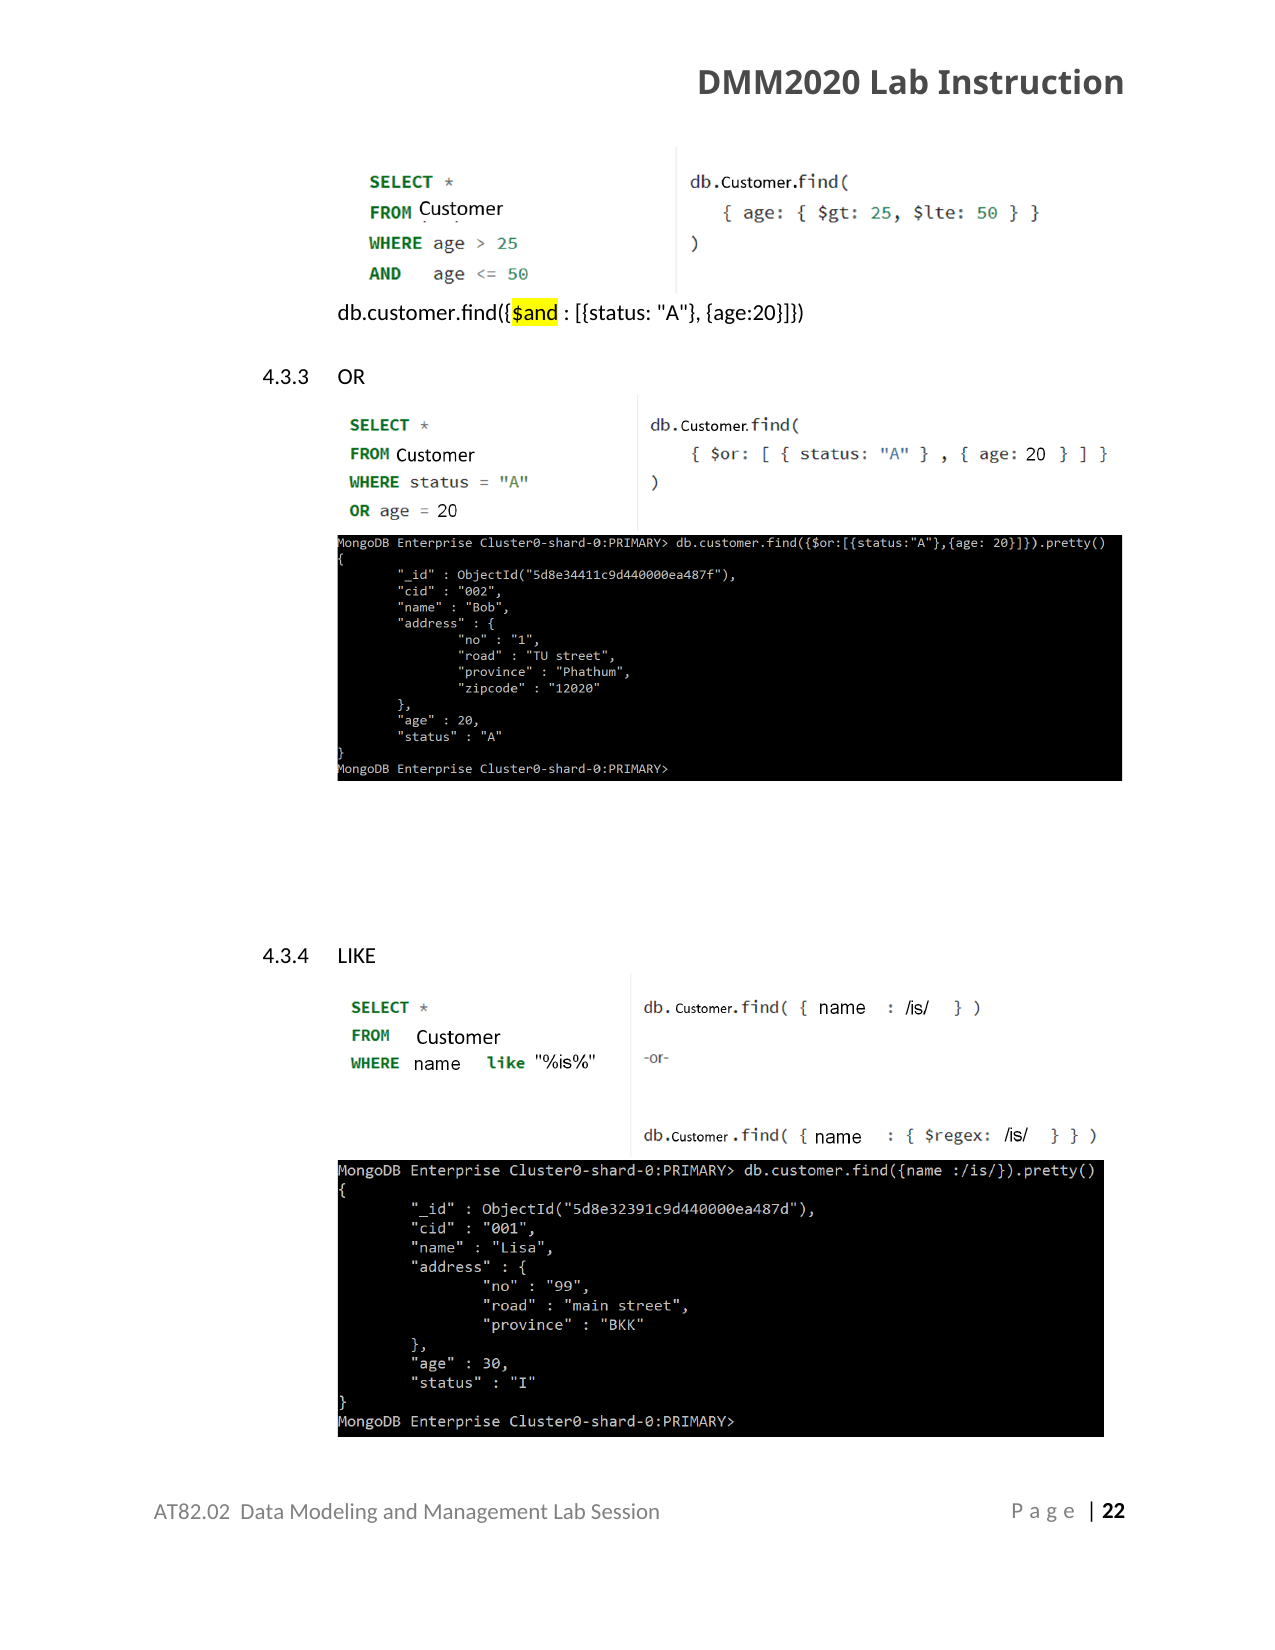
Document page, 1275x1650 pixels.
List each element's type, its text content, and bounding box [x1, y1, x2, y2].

list db.customer.find({$and : [{status: "A"}, {age:20}]}) [337, 298, 512, 326]
picture [337, 973, 1114, 1157]
list OR [262, 362, 1125, 390]
picture [337, 1160, 1104, 1437]
list LIKE [262, 941, 1125, 969]
picture [337, 535, 1123, 781]
picture [337, 394, 1114, 531]
list db.customer.find({$and : [{status: "A"}, {age:20}]}) [558, 298, 1125, 326]
picture [337, 147, 1079, 294]
